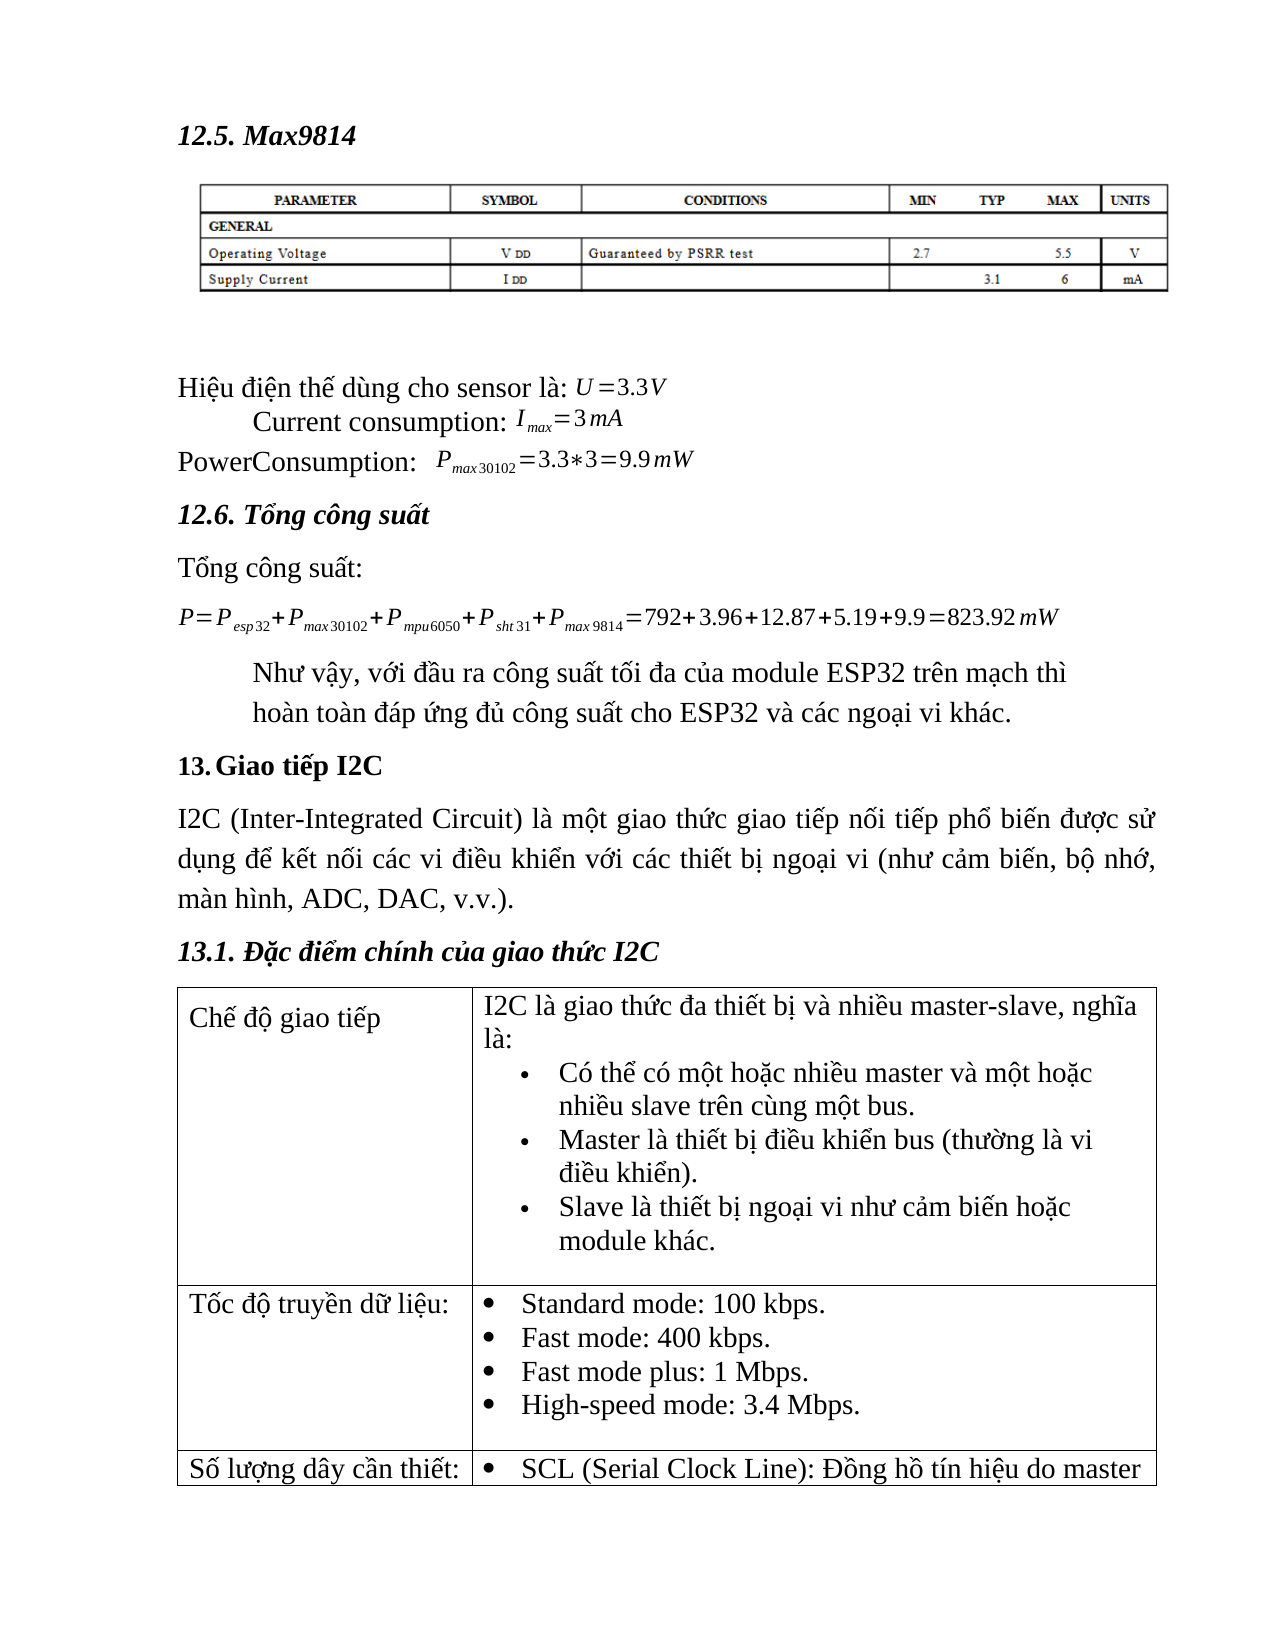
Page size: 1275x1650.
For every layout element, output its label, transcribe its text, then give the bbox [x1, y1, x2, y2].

text I2C (Inter-Integrated Circuit) là một giao thức giao tiếp nối tiếp phổ biến được sử dụng để kết nối các vi điều khiển với các thiết bị ngoại vi (như cảm biến, bộ nhớ, màn hình, ADC, DAC, v.v.). [177, 801, 1157, 915]
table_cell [178, 1451, 472, 1485]
text Tổng công suất: [177, 550, 1157, 583]
text Hiệu điện thế dùng cho sensor là: [177, 370, 1157, 404]
table_cell Standard mode: 100 kbps. Fast mode: 400 kbps. Fast mode plus: 1 Mbps. High-speed mode: 3.4 Mbps. [473, 1286, 1156, 1450]
text Như vậy, với đầu ra công suất tối đa của module ESP32 trên mạch thì hoàn toàn đáp ứng đủ công suất cho ESP32 và các ngoại vi khác. [252, 655, 1075, 729]
text PowerConsumption: [177, 444, 1157, 478]
subtitle Đặc điểm chính của giao thức I2C [177, 934, 1157, 968]
table_header I2C là giao thức đa thiết bị và nhiều master-slave, nghĩa là: Có thể có một hoặc nhiều master và một hoặc nhiều slave trên cùng một bus. Master là thiết bị điều khiển bus (thường là vi điều khiển). Slave là thiết bị ngoại vi như cảm biến hoặc module khác. [473, 988, 1156, 1285]
subtitle Tổng công suất [177, 497, 1157, 531]
text Current consumption: [252, 404, 1032, 437]
table_header Chế độ giao tiếp [178, 988, 472, 1285]
subtitle Max9814 [177, 118, 1157, 152]
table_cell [473, 1451, 1156, 1485]
table_cell Tốc độ truyền dữ liệu: [178, 1286, 472, 1450]
subtitle Giao tiếp I2C [177, 748, 1157, 782]
picture [193, 178, 1173, 292]
